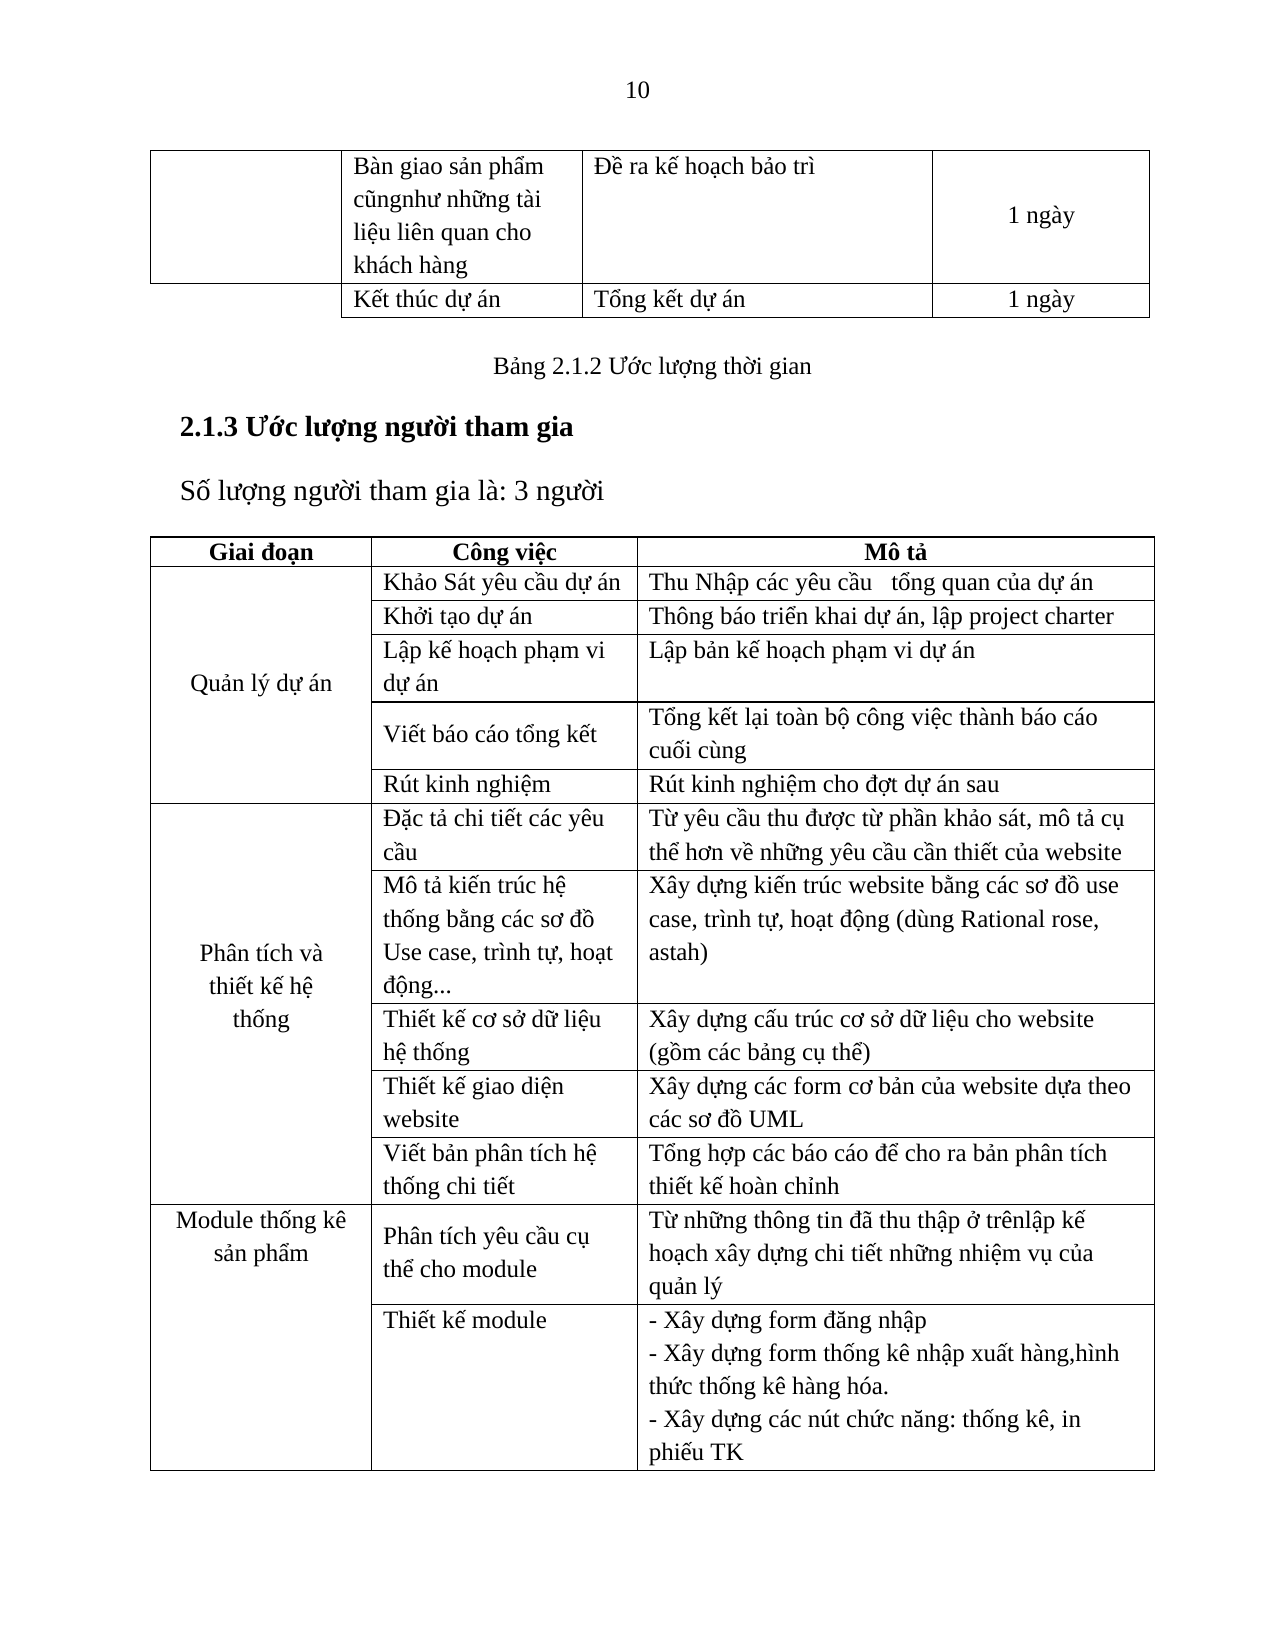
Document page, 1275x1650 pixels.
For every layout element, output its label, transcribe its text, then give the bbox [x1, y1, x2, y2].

table_cell Rút kinh nghiệm [372, 770, 637, 802]
table_header Công việc [372, 538, 637, 566]
table_cell Kết thúc dự án [342, 284, 582, 317]
table_cell Thiết kế giao diện website [372, 1071, 637, 1137]
table_cell Khởi tạo dự án [372, 601, 637, 634]
table_cell Từ những thông tin đã thu thập ở trênlập kế hoạch xây dựng chi tiết những nhiệm vụ của quản lý [638, 1205, 1154, 1304]
table_cell Thu Nhập các yêu cầu tổng quan của dự án [638, 567, 1154, 600]
table_cell Từ yêu cầu thu được từ phần khảo sát, mô tả cụ thể hơn về những yêu cầu cần thiết của website [638, 804, 1154, 869]
text Bảng 2.1.2 Ước lượng thời gian [150, 351, 1125, 380]
table_cell Tổng kết dự án [583, 284, 932, 317]
table_cell Bàn giao sản phẩm cũngnhư những tài liệu liên quan cho khách hàng [342, 151, 582, 283]
table_cell Module thống kê sản phẩm [151, 1205, 371, 1470]
table_cell Xây dựng cấu trúc cơ sở dữ liệu cho website (gồm các bảng cụ thể) [638, 1004, 1154, 1070]
table_cell Quản lý dự án [151, 567, 371, 802]
table_cell Khảo Sát yêu cầu dự án [372, 567, 637, 600]
table_cell Phân tích và thiết kế hệ thống [151, 804, 371, 1204]
table_cell Thiết kế module [372, 1305, 637, 1470]
table_header Giai đoạn [151, 538, 371, 566]
table_cell Thiết kế cơ sở dữ liệu hệ thống [372, 1004, 637, 1070]
table_cell Phân tích yêu cầu cụ thể cho module [372, 1205, 637, 1304]
table_cell Xây dựng các form cơ bản của website dựa theo các sơ đồ UML [638, 1071, 1154, 1137]
table_cell Mô tả kiến trúc hệ thống bằng các sơ đồ Use case, trình tự, hoạt động... [372, 871, 637, 1003]
table_cell - Xây dựng form đăng nhập - Xây dựng form thống kê nhập xuất hàng,hình thức thống kê hàng hóa. - Xây dựng các nút chức năng: thống kê, in phiếu TK [638, 1305, 1154, 1470]
table_cell Xây dựng kiến trúc website bằng các sơ đồ use case, trình tự, hoạt động (dùng Rational rose, astah) [638, 871, 1154, 1003]
table_cell Viết bản phân tích hệ thống chi tiết [372, 1138, 637, 1204]
table_cell Lập kế hoạch phạm vi dự án [372, 635, 637, 701]
table_cell Thông báo triển khai dự án, lập project charter [638, 601, 1154, 634]
table_cell Lập bản kế hoạch phạm vi dự án [638, 635, 1154, 701]
table_cell 1 ngày [933, 151, 1149, 283]
table_cell Rút kinh nghiệm cho đợt dự án sau [638, 770, 1154, 802]
table_header Mô tả [638, 538, 1154, 566]
subtitle 2.1.3 Ước lượng người tham gia [150, 409, 1125, 443]
text Số lượng người tham gia là: 3 người [150, 473, 1125, 506]
table_cell Tổng kết lại toàn bộ công việc thành báo cáo cuối cùng [638, 703, 1154, 768]
table_cell Đặc tả chi tiết các yêu cầu [372, 804, 637, 869]
table_cell Tổng hợp các báo cáo để cho ra bản phân tích thiết kế hoàn chỉnh [638, 1138, 1154, 1204]
table_cell Đề ra kế hoạch bảo trì [583, 151, 932, 283]
table_cell 1 ngày [933, 284, 1149, 317]
table_cell Viết báo cáo tổng kết [372, 703, 637, 768]
